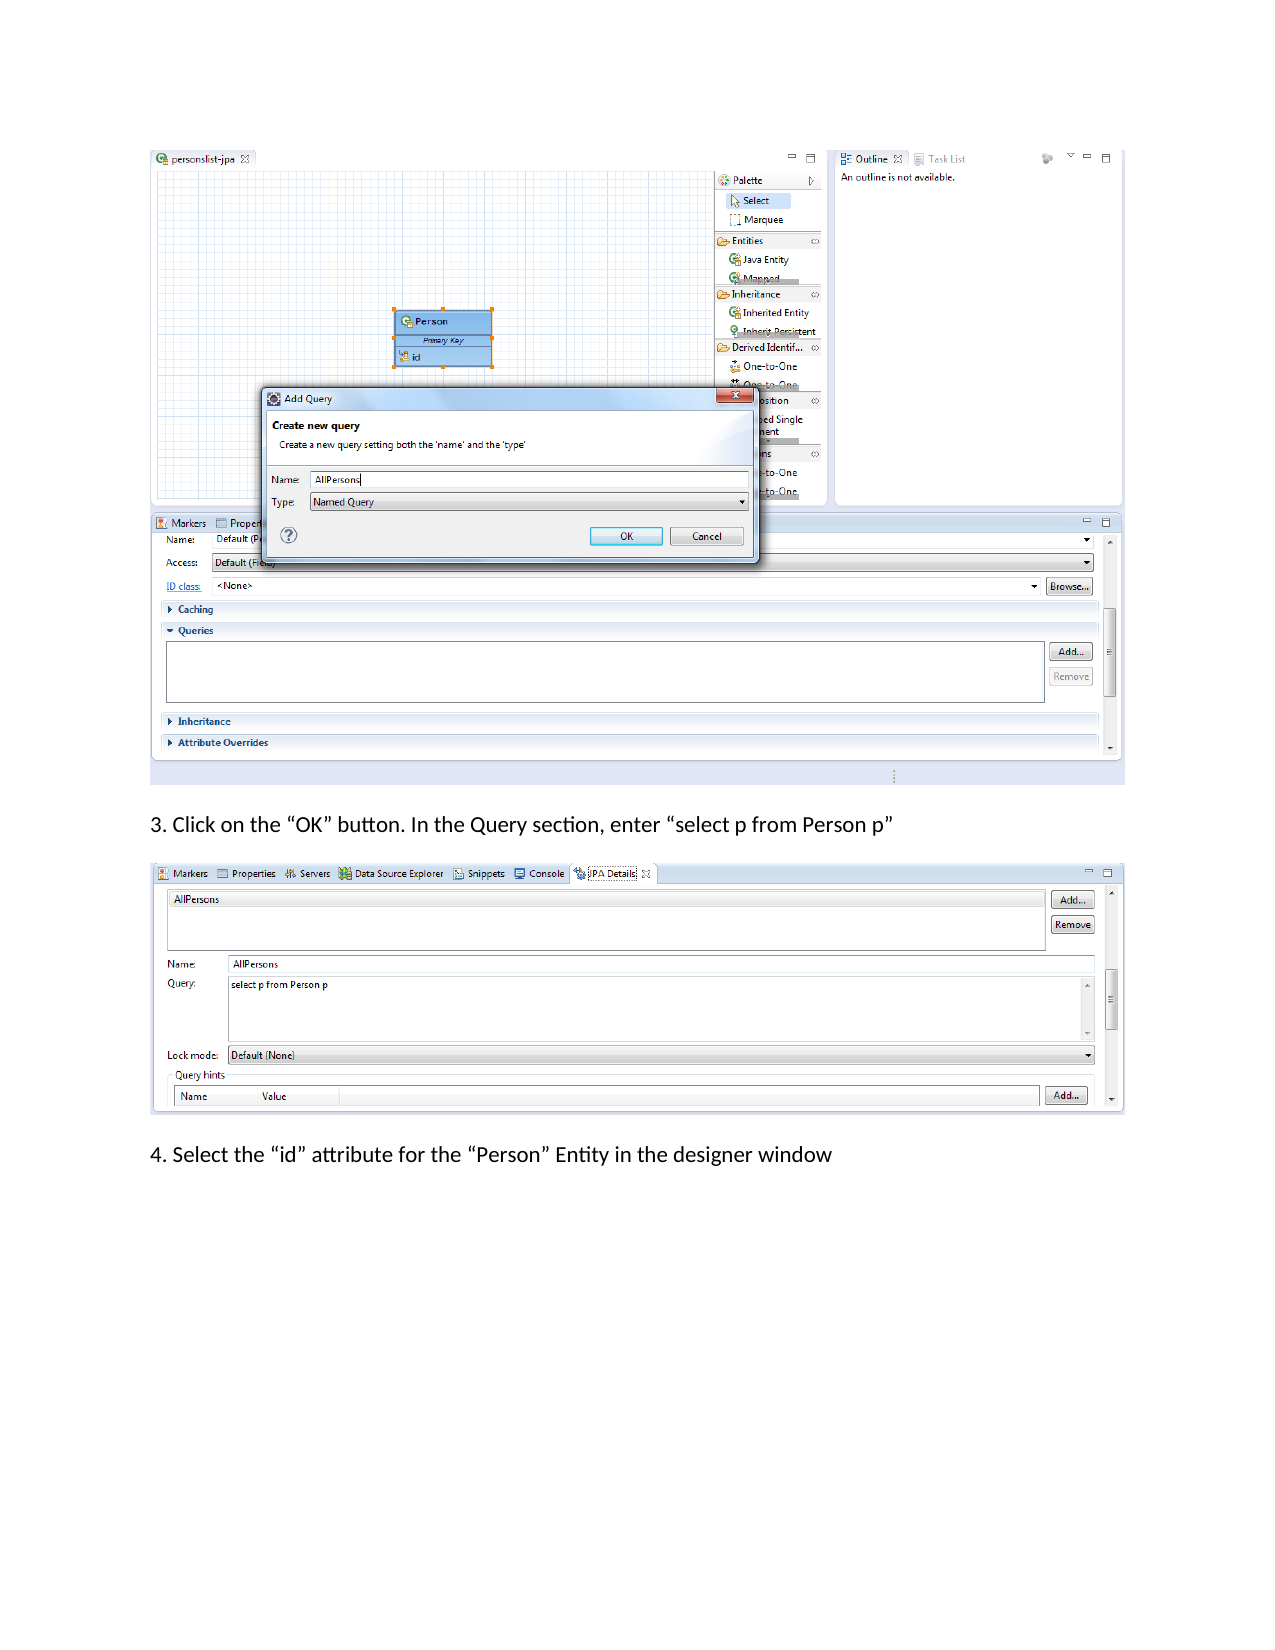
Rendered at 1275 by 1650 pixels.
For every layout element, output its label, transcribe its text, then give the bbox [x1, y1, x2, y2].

text 3. Click on the “OK” button. In the Query section, enter “select p from Person p” [150, 810, 1125, 838]
picture [150, 863, 1125, 1115]
text 4. Select the “id” attribute for the “Person” Entity in the designer window [150, 1140, 1125, 1168]
picture [150, 150, 1125, 785]
